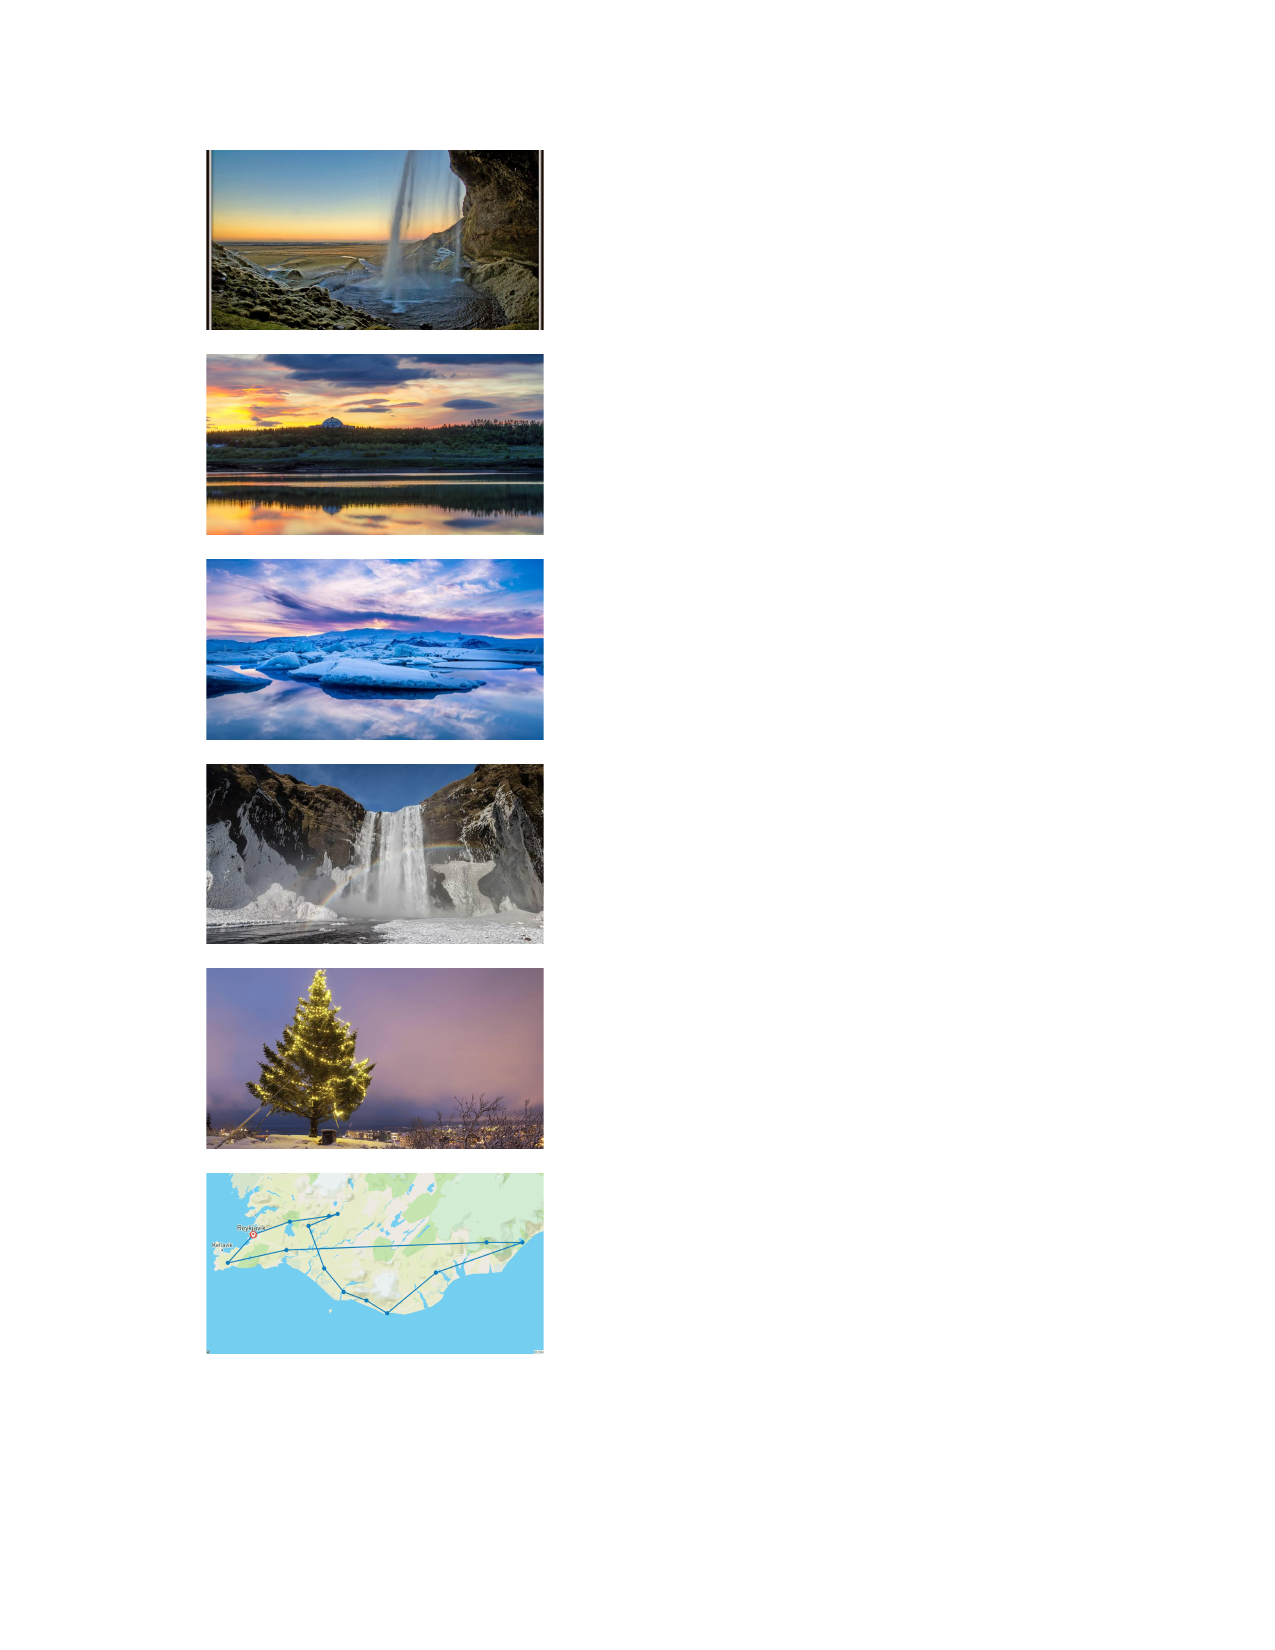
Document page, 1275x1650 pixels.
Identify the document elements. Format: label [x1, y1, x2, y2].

picture [206, 1173, 544, 1354]
picture [206, 764, 544, 944]
picture [206, 968, 544, 1149]
picture [206, 354, 544, 535]
picture [206, 559, 544, 740]
picture [206, 150, 544, 330]
